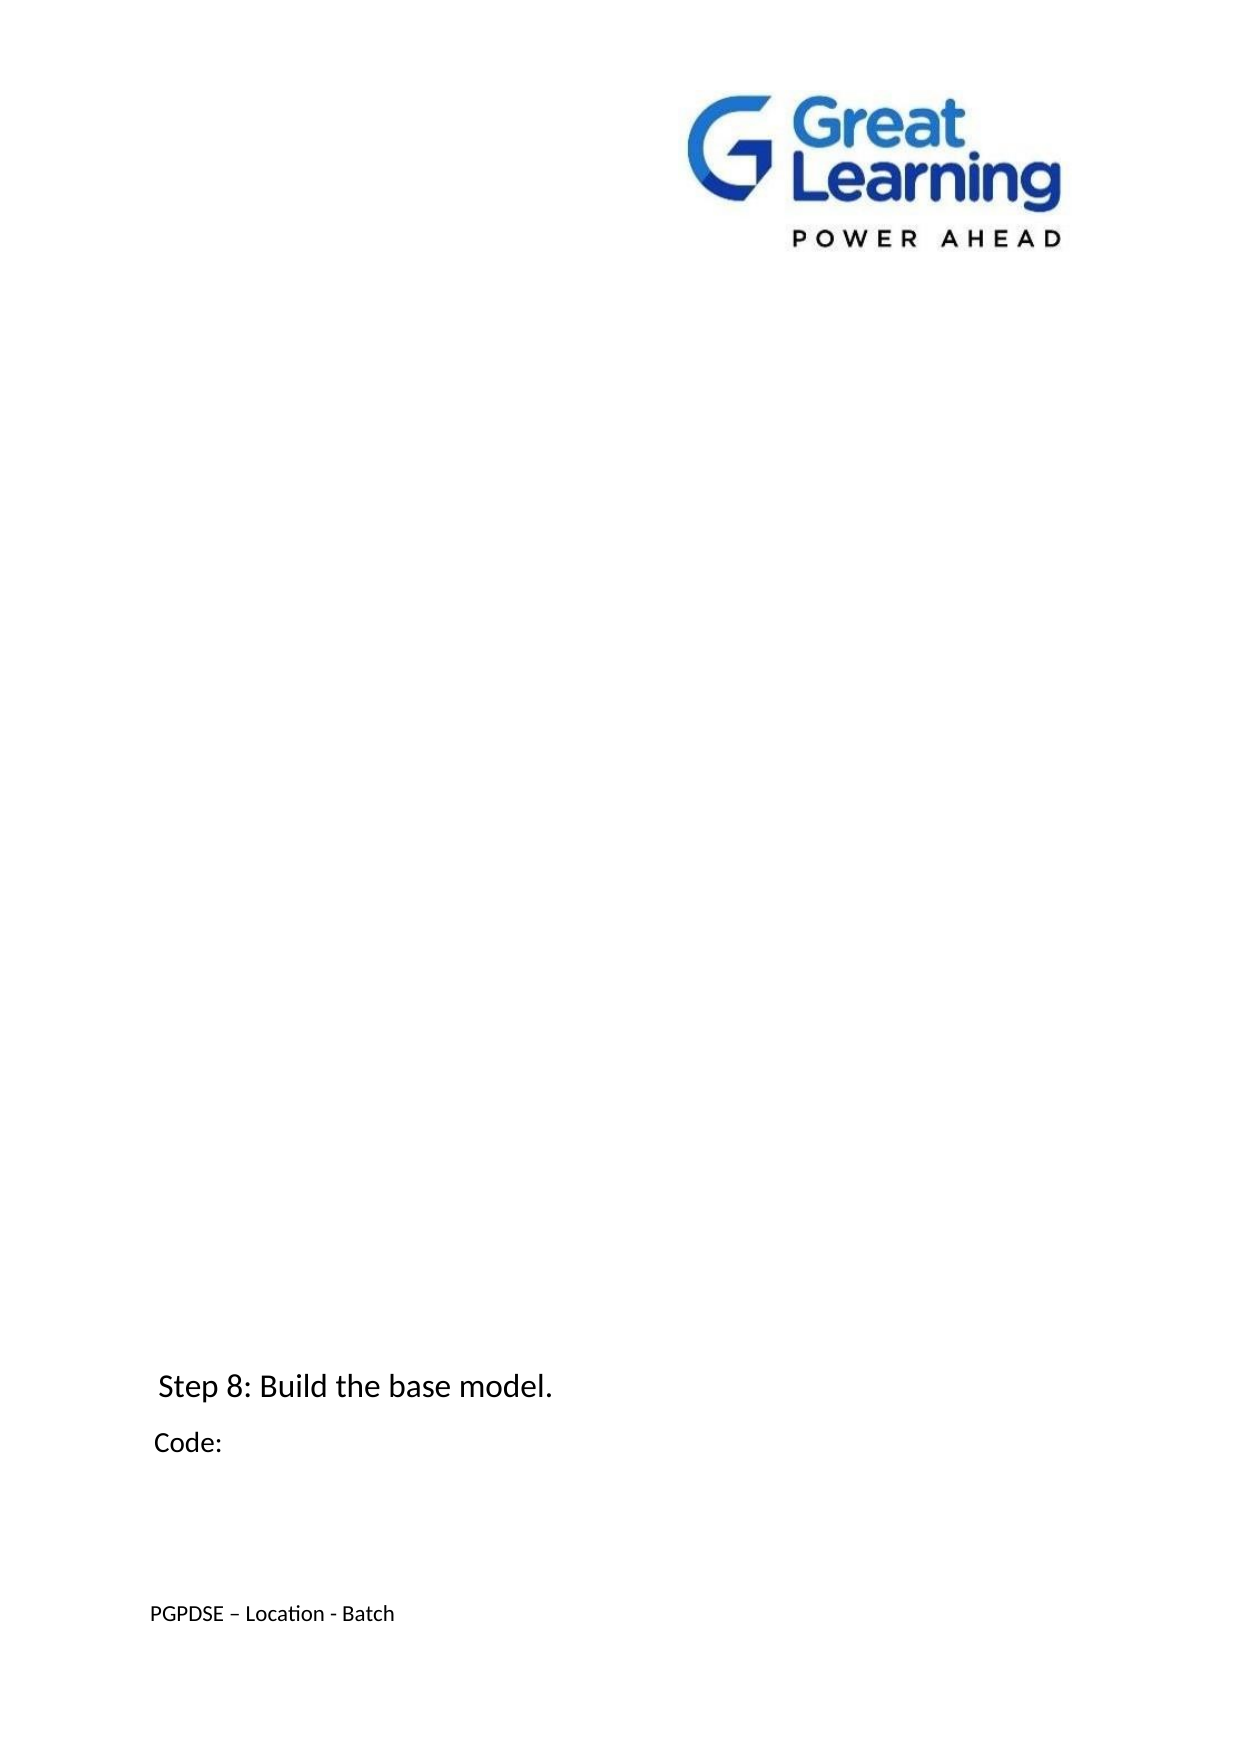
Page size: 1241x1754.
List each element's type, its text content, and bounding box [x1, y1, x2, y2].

text Code: [154, 1424, 1163, 1460]
text Step 8: Build the base model. [73, 1365, 553, 1405]
picture [678, 90, 1072, 252]
